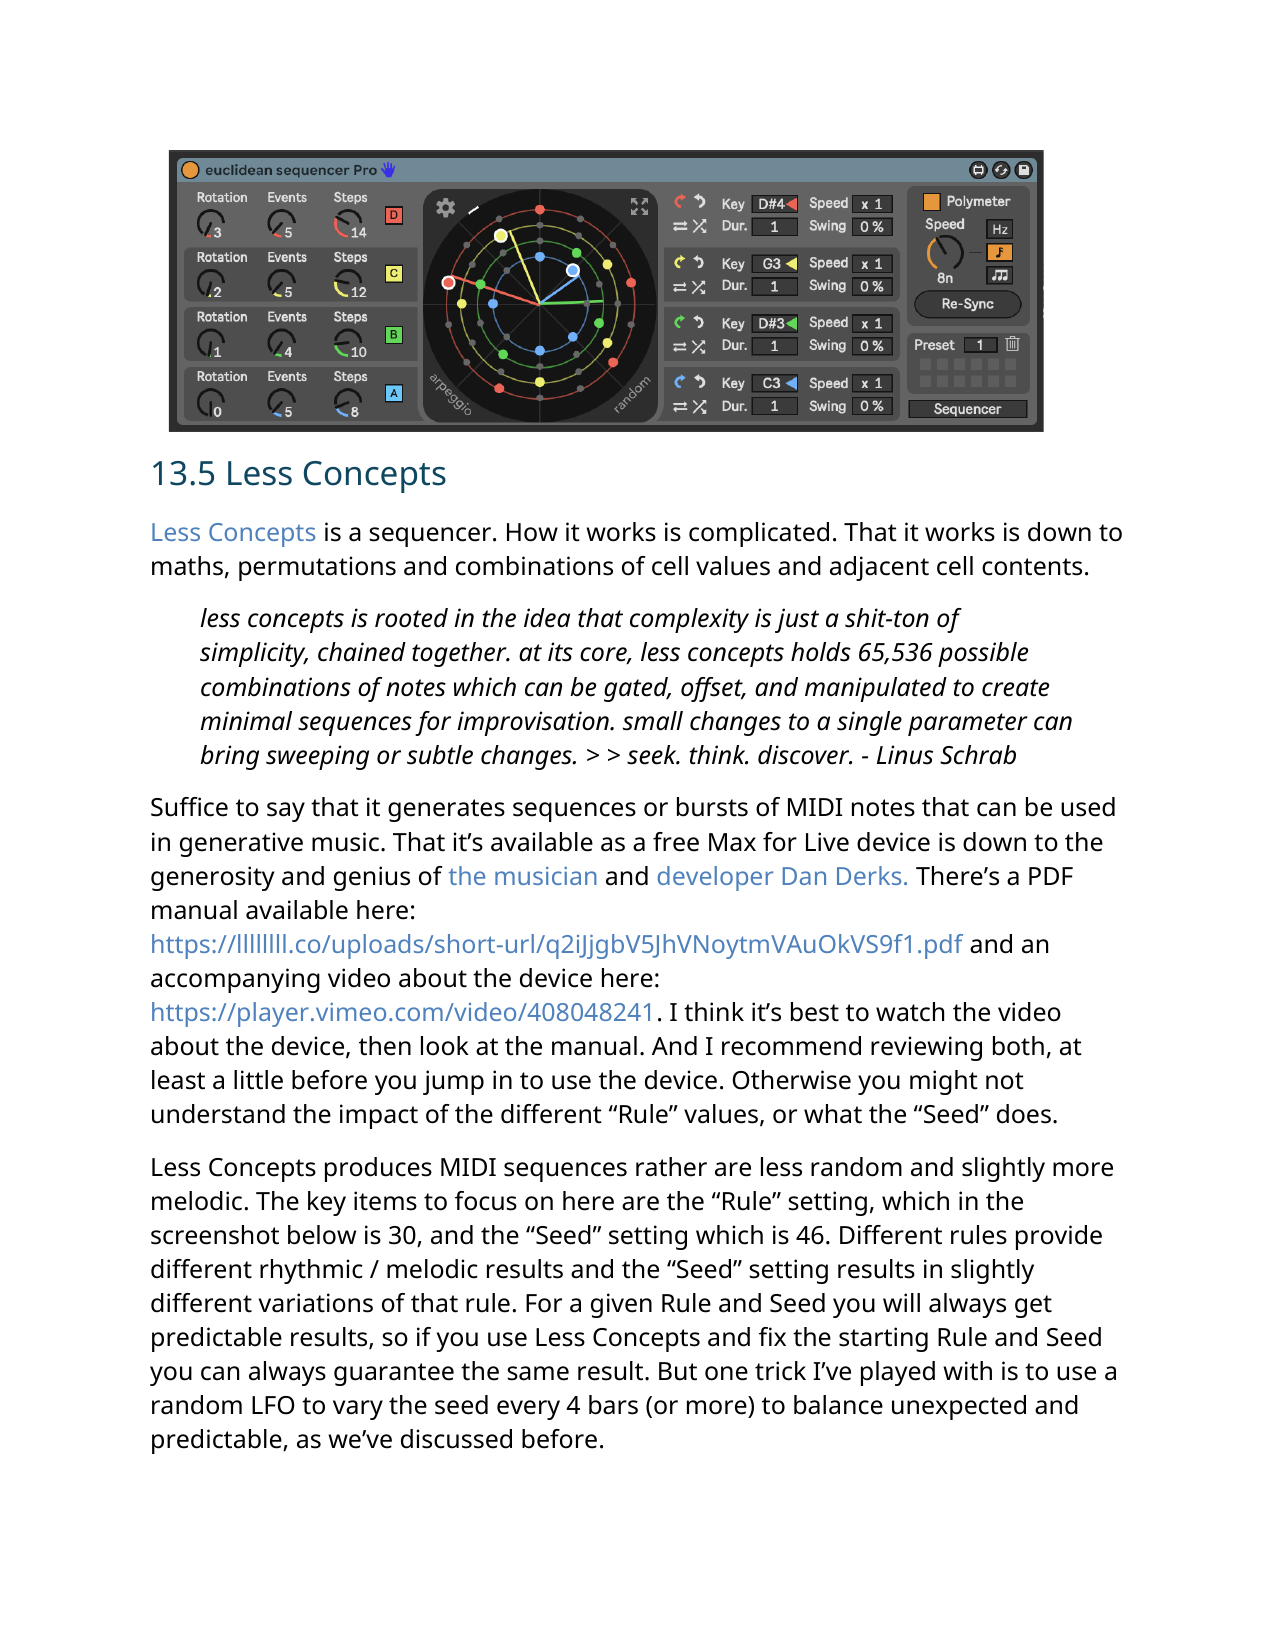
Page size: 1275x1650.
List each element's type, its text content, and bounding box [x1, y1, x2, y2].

subtitle 13.5 Less Concepts [150, 450, 1125, 495]
text Less Concepts produces MIDI sequences rather are less random and slightly more melodic. The key items to focus on here are the “Rule” setting, which in the screenshot below is 30, and the “Seed” setting which is 46. Different rules provide different rhythmic / melodic results and the “Seed” setting results in slightly different variations of that rule. For a given Rule and Seed you will always get predictable results, so if you use Less Concepts and fix the starting Rule and Seed you can always guarantee the same result. But one trick I’ve played with is to use a random LFO to vary the seed every 4 bars (or more) to balance unexpected and predictable, as we’ve discussed before. [150, 1149, 1125, 1456]
text Less Concepts is a sequencer. How it works is complicated. That it works is down to maths, permutations and combinations of cell values and adjacent cell contents. [150, 514, 1125, 582]
text Suffice to say that it generates sequences or bursts of MIDI notes that can be used in generative music. That it’s available as a free Max for Live device is down to the generosity and genius of the musician and developer Dan Derks. There’s a PDF manual available here: https://llllllll.co/uploads/short-url/q2iJjgbV5JhVNoytmVAuOkVS9f1.pdf and an accompanying video about the device here: https://player.vimeo.com/video/408048241. I think it’s best to watch the video about the device, then look at the manual. And I recommend reviewing both, at least a little before you jump in to use the device. Otherwise you might not understand the impact of the different “Rule” values, or what the “Seed” does. [150, 790, 1125, 1131]
picture [168, 150, 1044, 432]
text less concepts is rooted in the idea that complexity is just a shit-ton of simplicity, chained together. at its core, less concepts holds 65,536 possible combinations of notes which can be gated, offset, and manipulated to create minimal sequences for improvisation. small changes to a single parameter can bring sweeping or subtle changes. > > seek. think. discover. - Linus Schrab [200, 601, 1075, 771]
